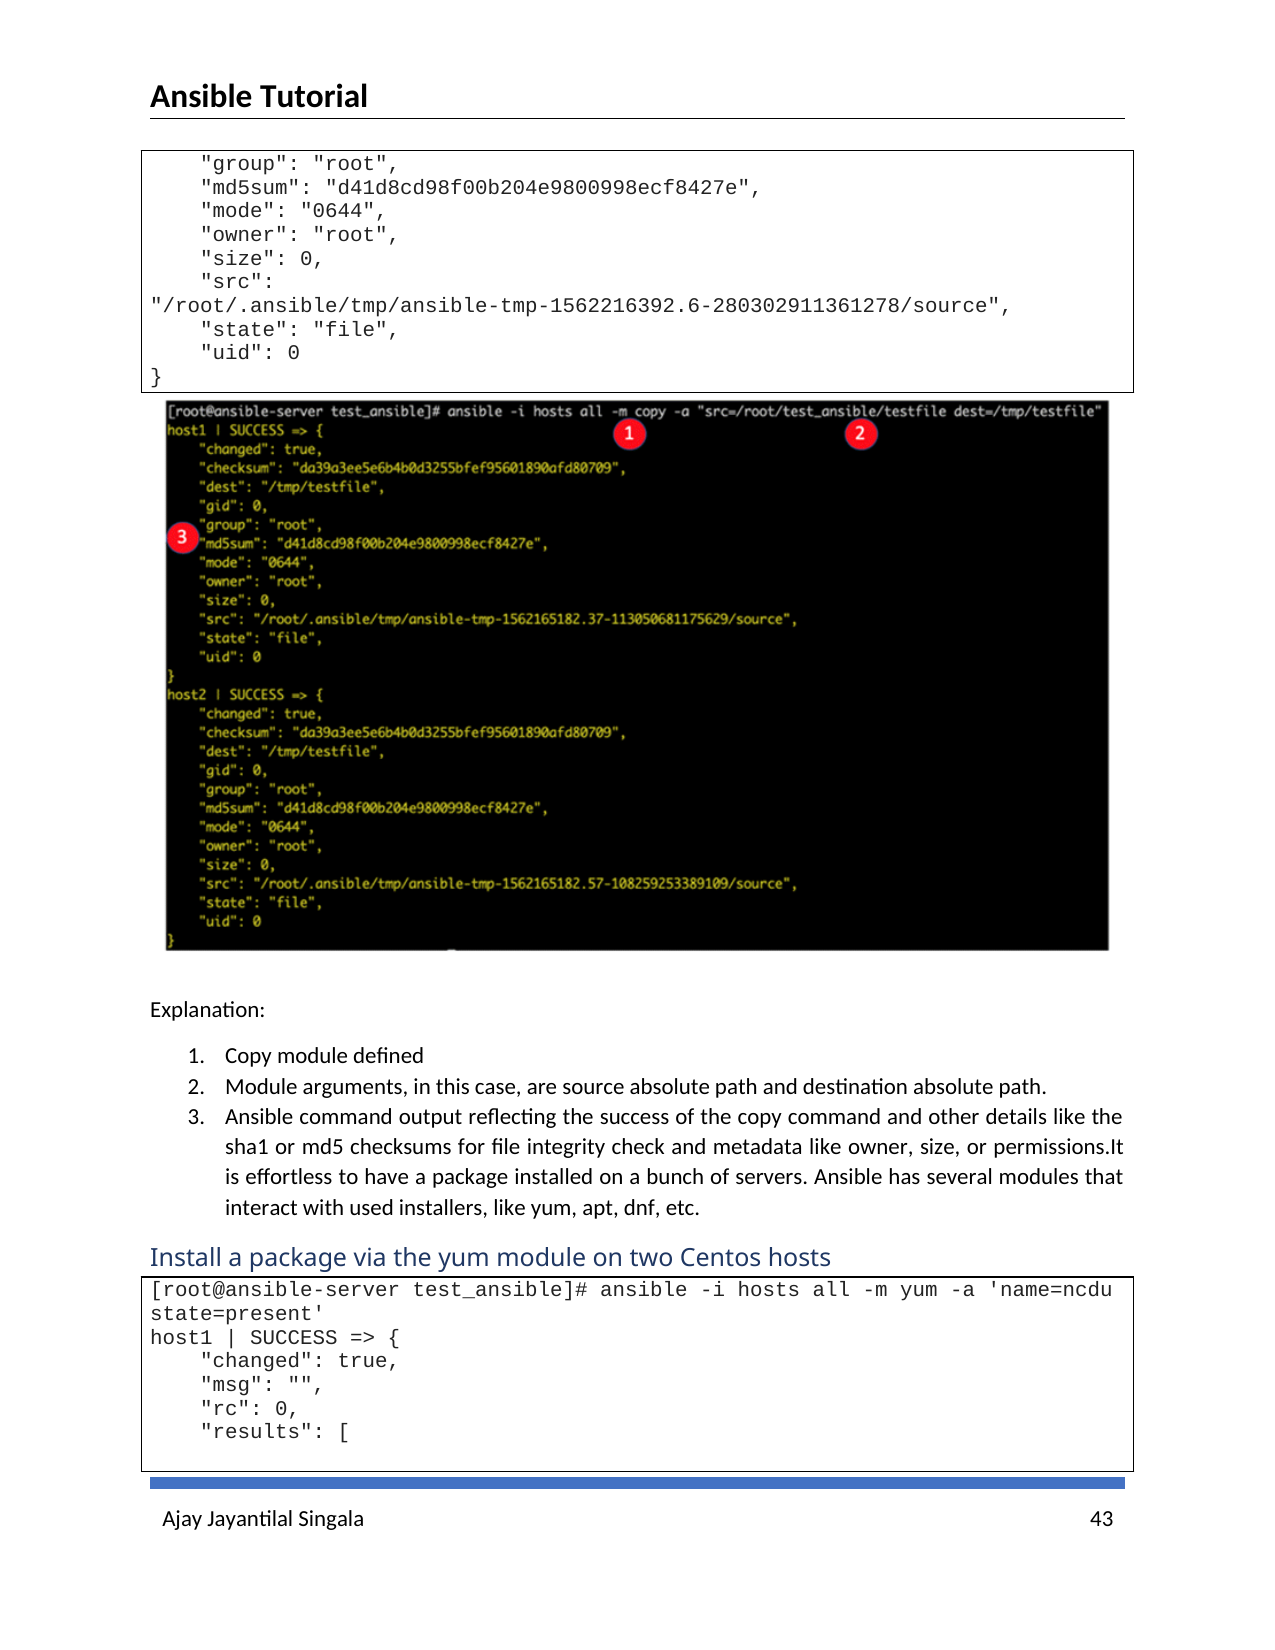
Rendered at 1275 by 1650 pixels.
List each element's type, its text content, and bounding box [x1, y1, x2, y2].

text "uid": 0 [150, 342, 1125, 363]
text "changed": true, [150, 1350, 1125, 1374]
text "rc": 0, [150, 1398, 1125, 1421]
list Module arguments, in this case, are source absolute path and destination absolute path. [187, 1072, 1125, 1100]
text "owner": "root", [150, 224, 1125, 248]
text } [142, 363, 1133, 392]
text "mode": "0644", [150, 200, 1125, 224]
subtitle Install a package via the yum module on two Centos hosts [150, 1239, 1125, 1274]
text "group": "root", [142, 151, 1133, 177]
text host1 | SUCCESS => { [150, 1327, 1125, 1350]
text "size": 0, [150, 248, 1125, 271]
list Ansible command output reflecting the success of the copy command and other details like the sha1 or md5 checksums for file integrity check and metadata like owner, size, or permissions.It is effortless to have a package installed on a bunch of servers. Ansible has several modules that interact with used installers, like yum, apt, dnf, etc. [187, 1102, 1125, 1221]
text Explanation: [150, 995, 1125, 1023]
text "md5sum": "d41d8cd98f00b204e9800998ecf8427e", [150, 177, 1125, 200]
text "msg": "", [150, 1374, 1125, 1398]
list Copy module defined [187, 1042, 1125, 1070]
text "src": "/root/.ansible/tmp/ansible-tmp-1562216392.6-280302911361278/source", [150, 271, 1125, 319]
text [root@ansible-server test_ansible]# ansible -i hosts all -m yum -a 'name=ncdu state=present' [142, 1278, 1133, 1327]
picture [150, 393, 1125, 966]
text "state": "file", [150, 319, 1125, 342]
text "results": [ [150, 1421, 1125, 1445]
